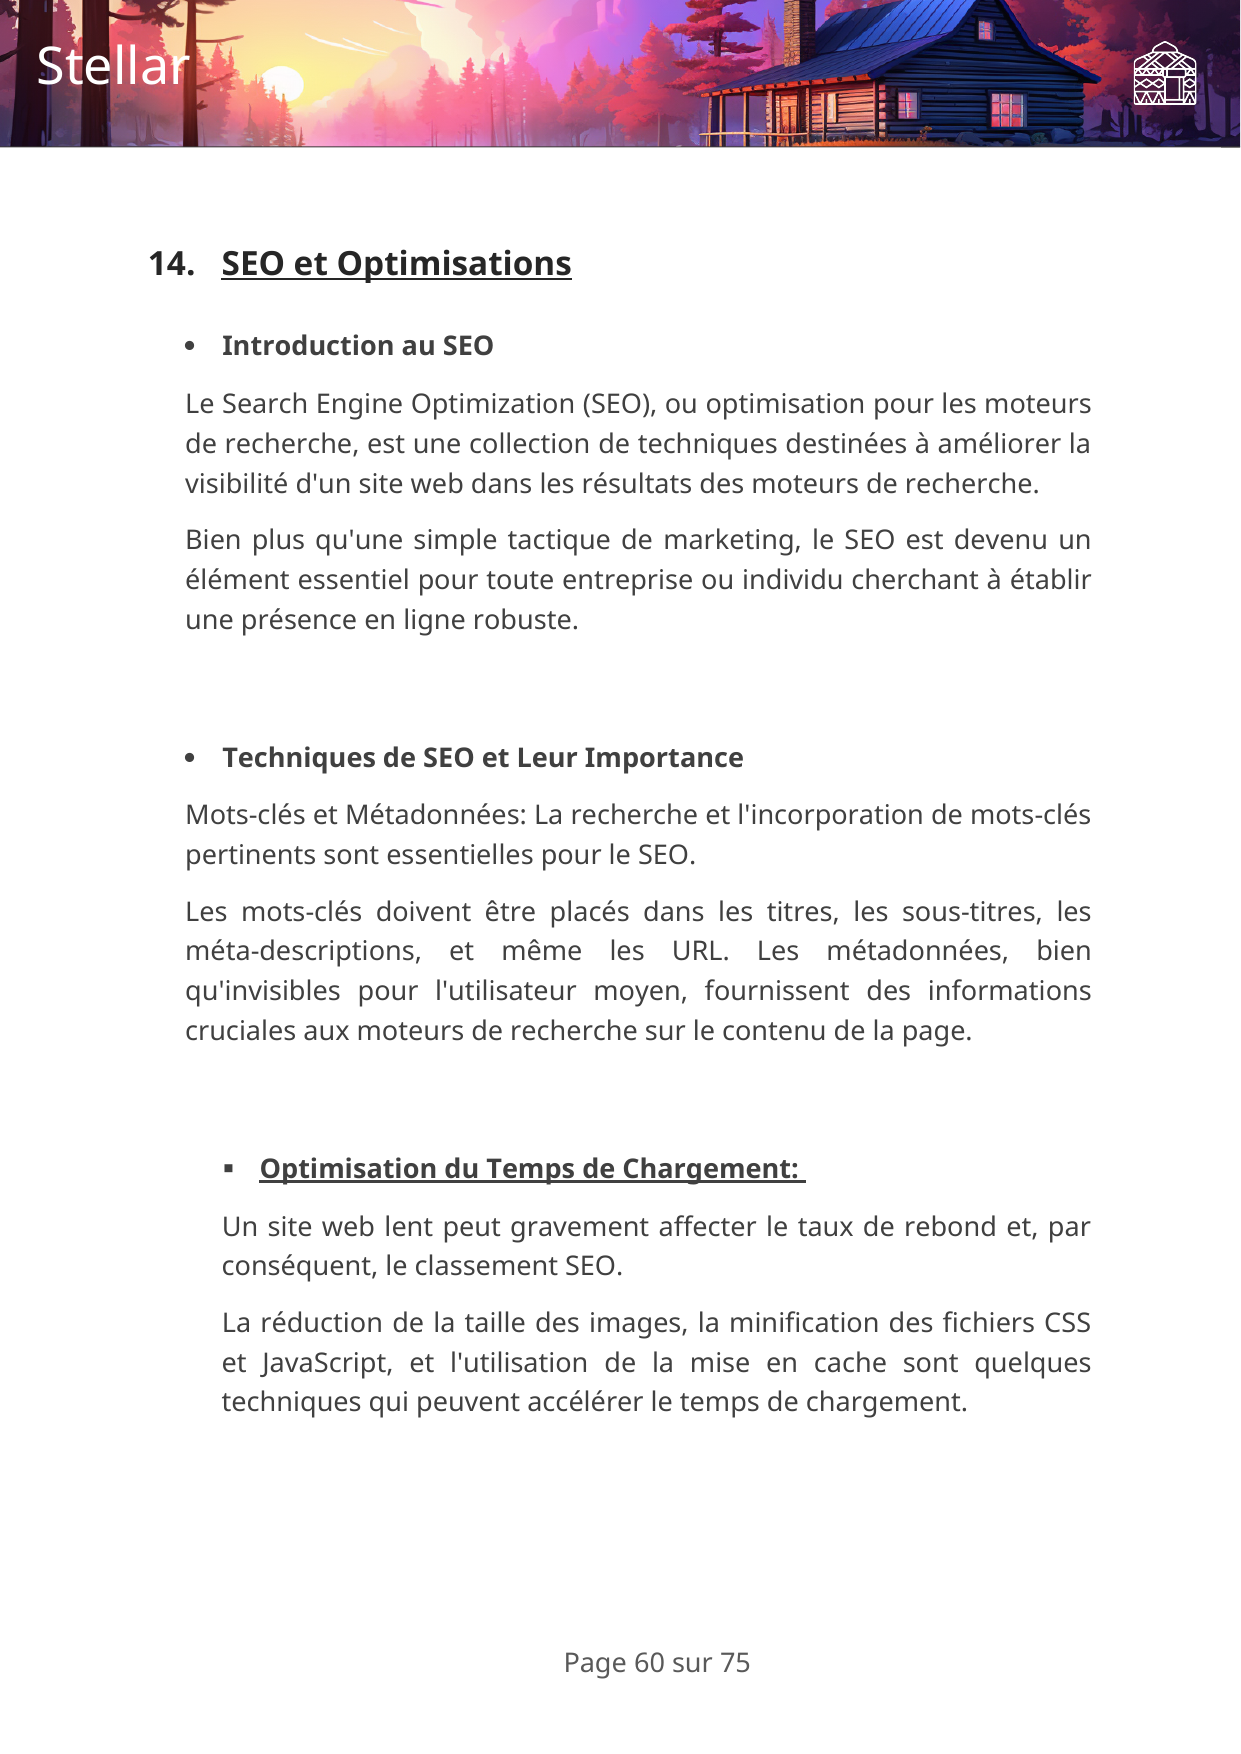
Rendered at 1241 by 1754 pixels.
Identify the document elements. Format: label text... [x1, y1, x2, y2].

text La réduction de la taille des images, la minification des fichiers CSS et JavaScript, et l'utilisation de la mise en cache sont quelques techniques qui peuvent accélérer le temps de chargement. [221, 1303, 1092, 1420]
text Le Search Engine Optimization (SEO), ou optimisation pour les moteurs de recherche, est une collection de techniques destinées à améliorer la visibilité d'un site web dans les résultats des moteurs de recherche. [185, 384, 1092, 501]
subtitle Techniques de SEO et Leur Importance [185, 738, 1092, 775]
subtitle Introduction au SEO [185, 327, 1092, 364]
subtitle SEO et Optimisations [148, 240, 1092, 285]
text Un site web lent peut gravement affecter le taux de rebond et, par conséquent, le classement SEO. [221, 1207, 1092, 1284]
text Bien plus qu'une simple tactique de marketing, le SEO est devenu un élément essentiel pour toute entreprise ou individu cherchant à établir une présence en ligne robuste. [185, 521, 1092, 637]
picture [0, 0, 1241, 146]
text Les mots-clés doivent être placés dans les titres, les sous-titres, les méta-descriptions, et même les URL. Les métadonnées, bien qu'invisibles pour l'utilisateur moyen, fournissent des informations cruciales aux moteurs de recherche sur le contenu de la page. [185, 892, 1092, 1048]
text Mots-clés et Métadonnées: La recherche et l'incorporation de mots-clés pertinents sont essentielles pour le SEO. [185, 796, 1092, 872]
subtitle Optimisation du Temps de Chargement: [222, 1149, 1092, 1186]
